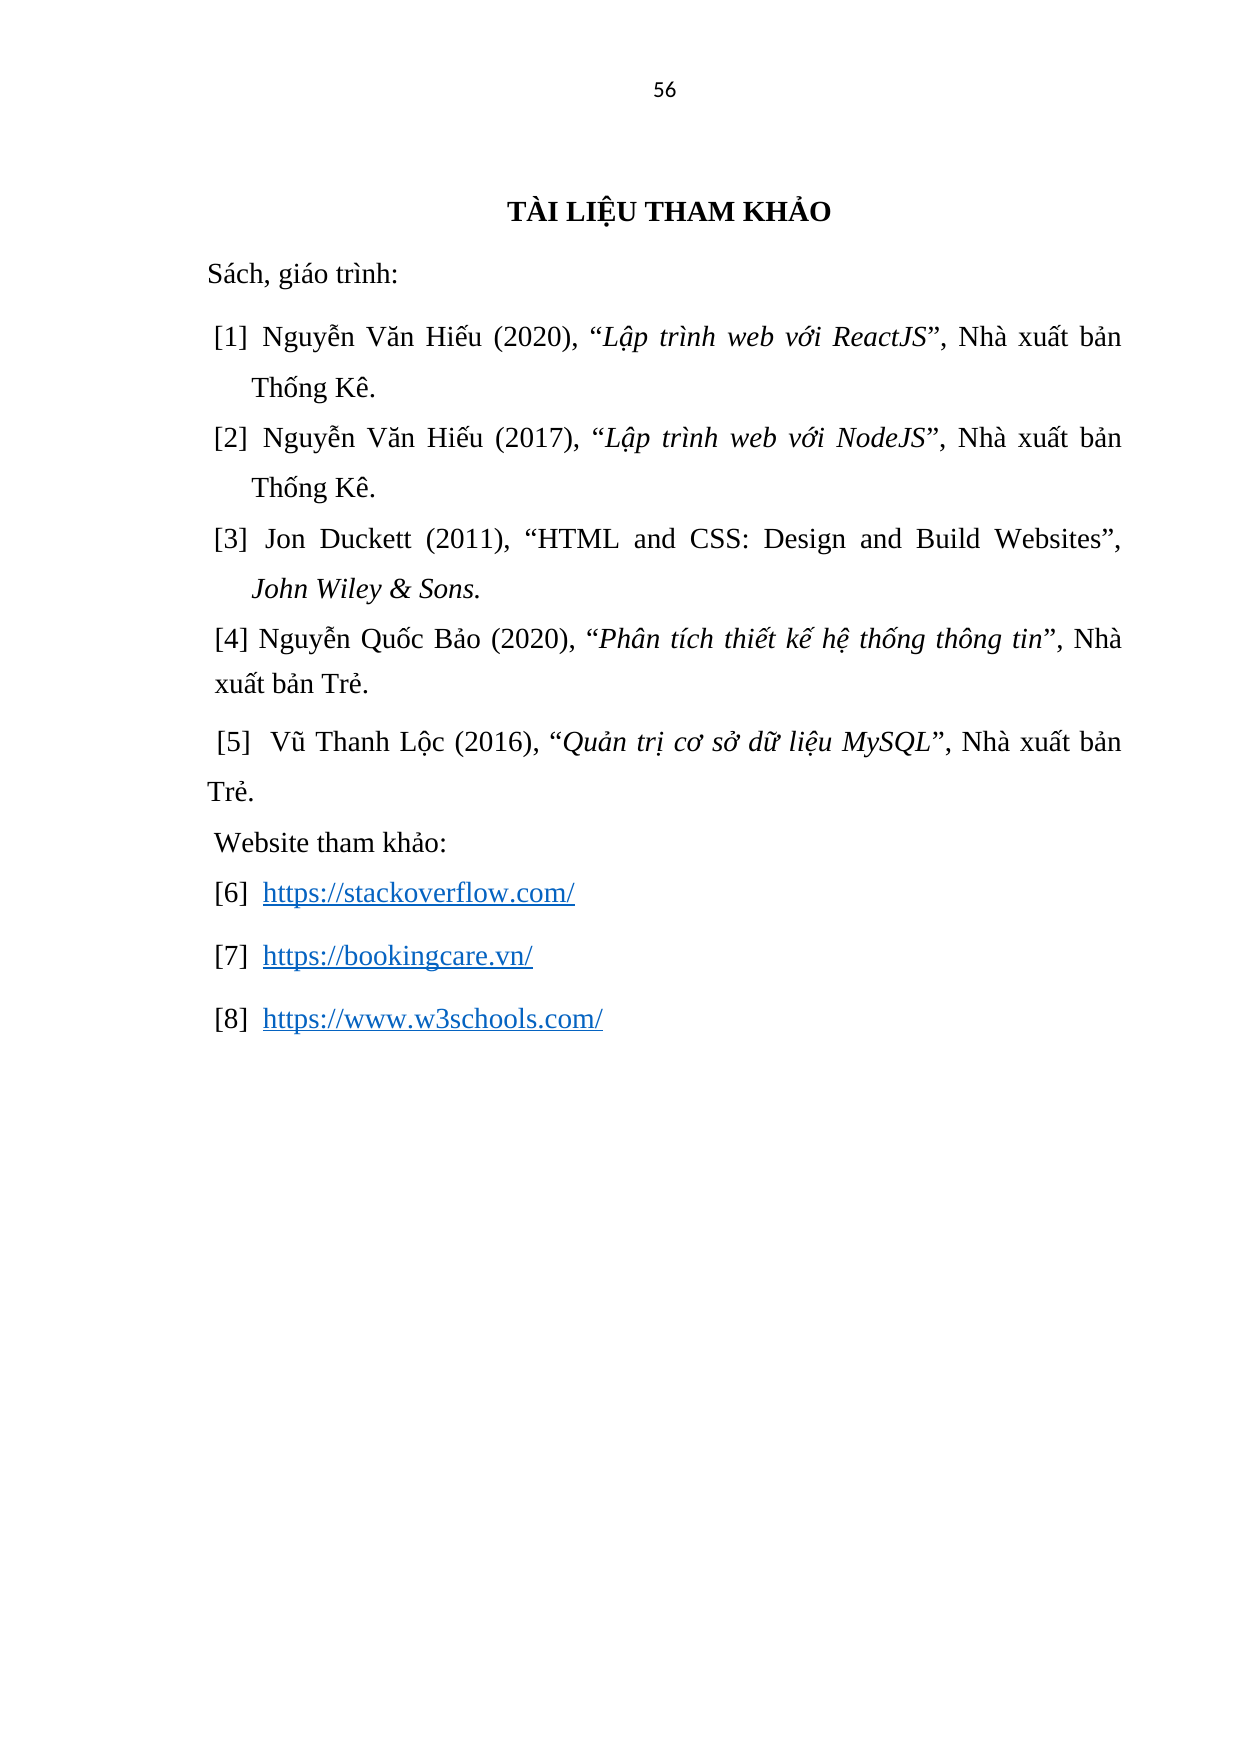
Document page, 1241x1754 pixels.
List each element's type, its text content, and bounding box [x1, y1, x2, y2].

text [8] https://www.w3schools.com/ [207, 1001, 1122, 1034]
text [5] Vũ Thanh Lộc (2016), “Quản trị cơ sở dữ liệu MySQL”, Nhà xuất bản Trẻ. [207, 724, 1122, 808]
list Nguyễn Văn Hiếu (2017), “Lập trình web với NodeJS”, Nhà xuất bản Thống Kê. [214, 420, 1122, 504]
text [7] https://bookingcare.vn/ [207, 938, 1122, 972]
text TÀI LIỆU THAM KHẢO [432, 194, 1122, 227]
list Nguyễn Văn Hiếu (2020), “Lập trình web với ReactJS”, Nhà xuất bản Thống Kê. [214, 319, 1122, 403]
text [4] Nguyễn Quốc Bảo (2020), “Phân tích thiết kế hệ thống thông tin”, Nhà xuất bản Trẻ. [214, 621, 1122, 700]
text Sách, giáo trình: [207, 257, 1122, 290]
text [6] https://stackoverflow.com/ [207, 875, 1122, 909]
list Jon Duckett (2011), “HTML and CSS: Design and Build Websites”, John Wiley & Sons. [214, 521, 1122, 604]
text Website tham khảo: [214, 825, 1122, 858]
